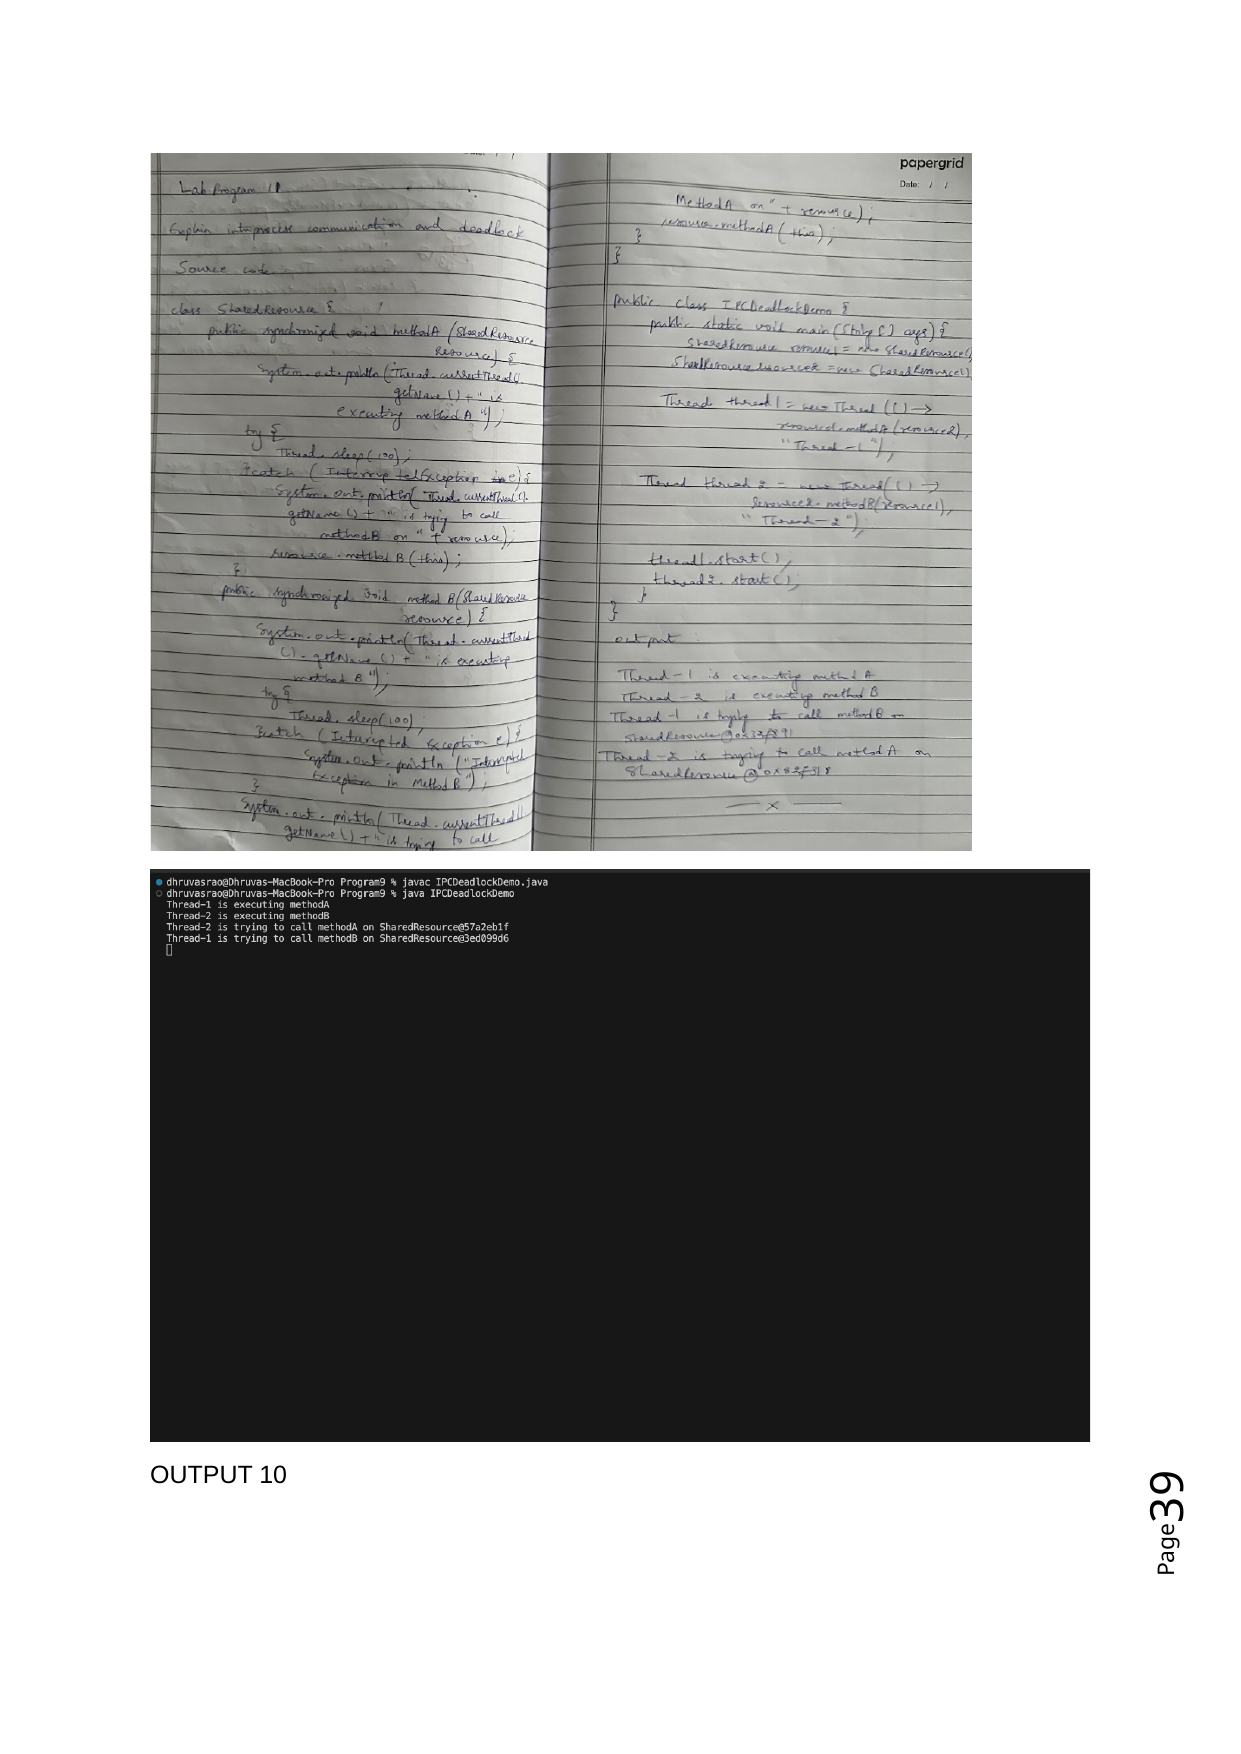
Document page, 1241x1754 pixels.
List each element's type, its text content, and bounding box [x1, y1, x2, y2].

picture [151, 153, 972, 850]
text OUTPUT 10 [150, 1460, 1090, 1489]
picture [150, 869, 1091, 1442]
